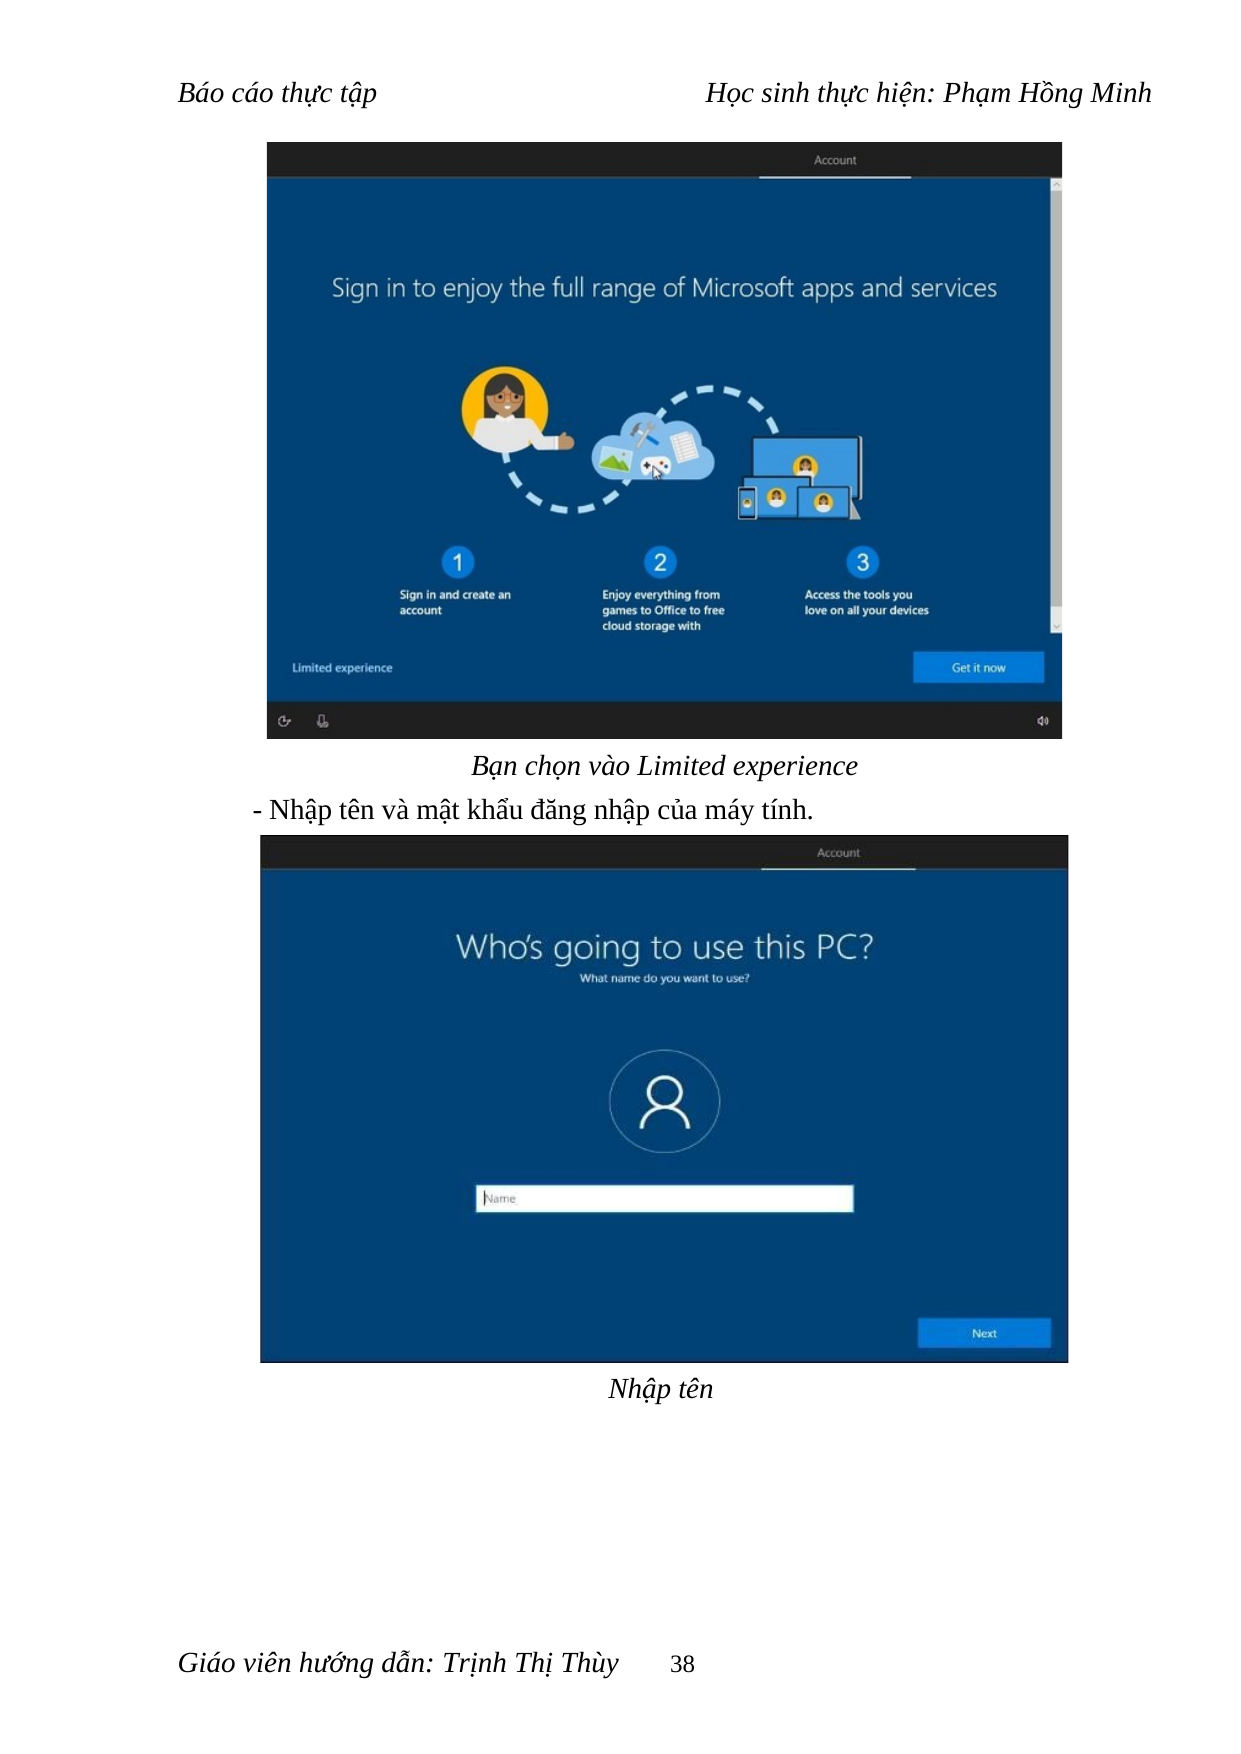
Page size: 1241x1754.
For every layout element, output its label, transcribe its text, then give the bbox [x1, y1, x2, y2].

picture [260, 835, 1069, 1363]
picture [266, 142, 1063, 739]
text Nhập tên [177, 1371, 1152, 1404]
text - Nhập tên và mật khẩu đăng nhập của máy tính. [177, 792, 1152, 826]
